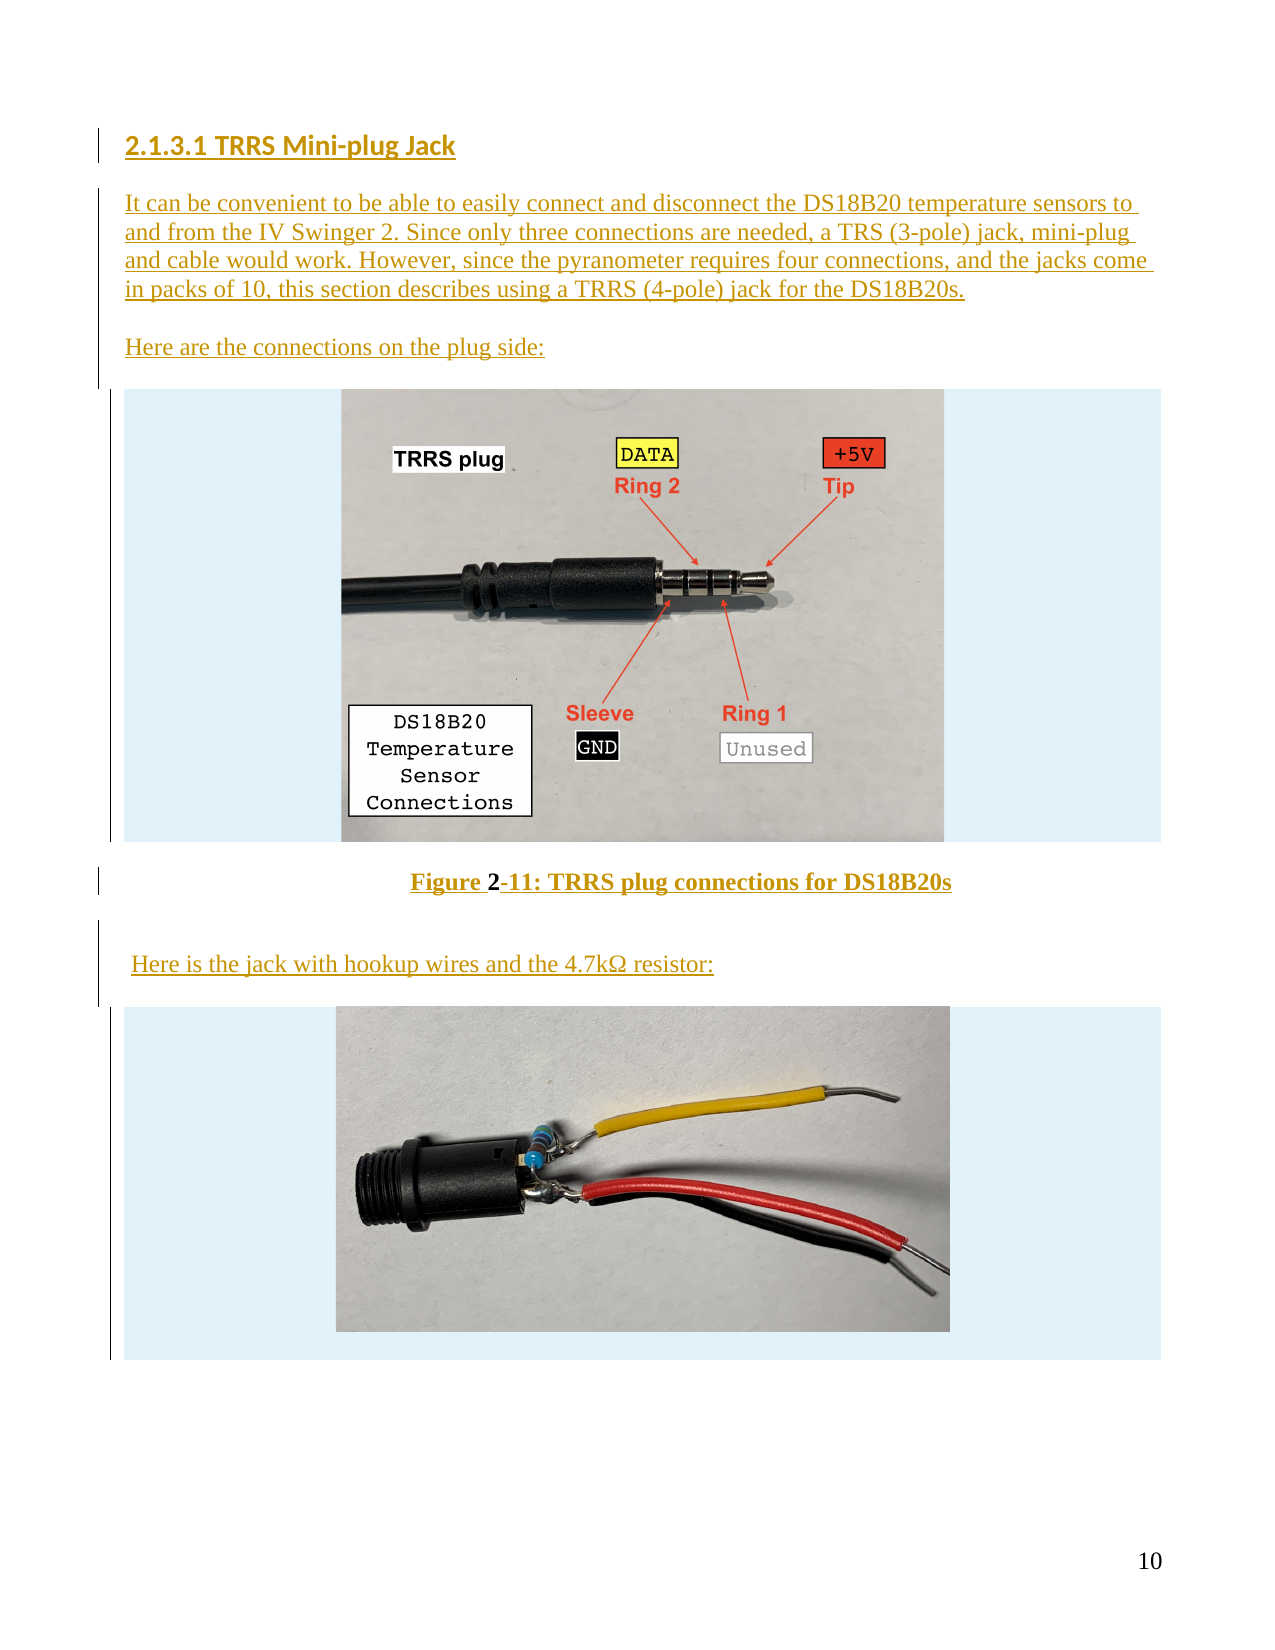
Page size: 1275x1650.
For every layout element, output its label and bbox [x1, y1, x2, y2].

picture [341, 389, 945, 842]
picture [335, 1006, 950, 1332]
table_header [113, 90, 1174, 1360]
